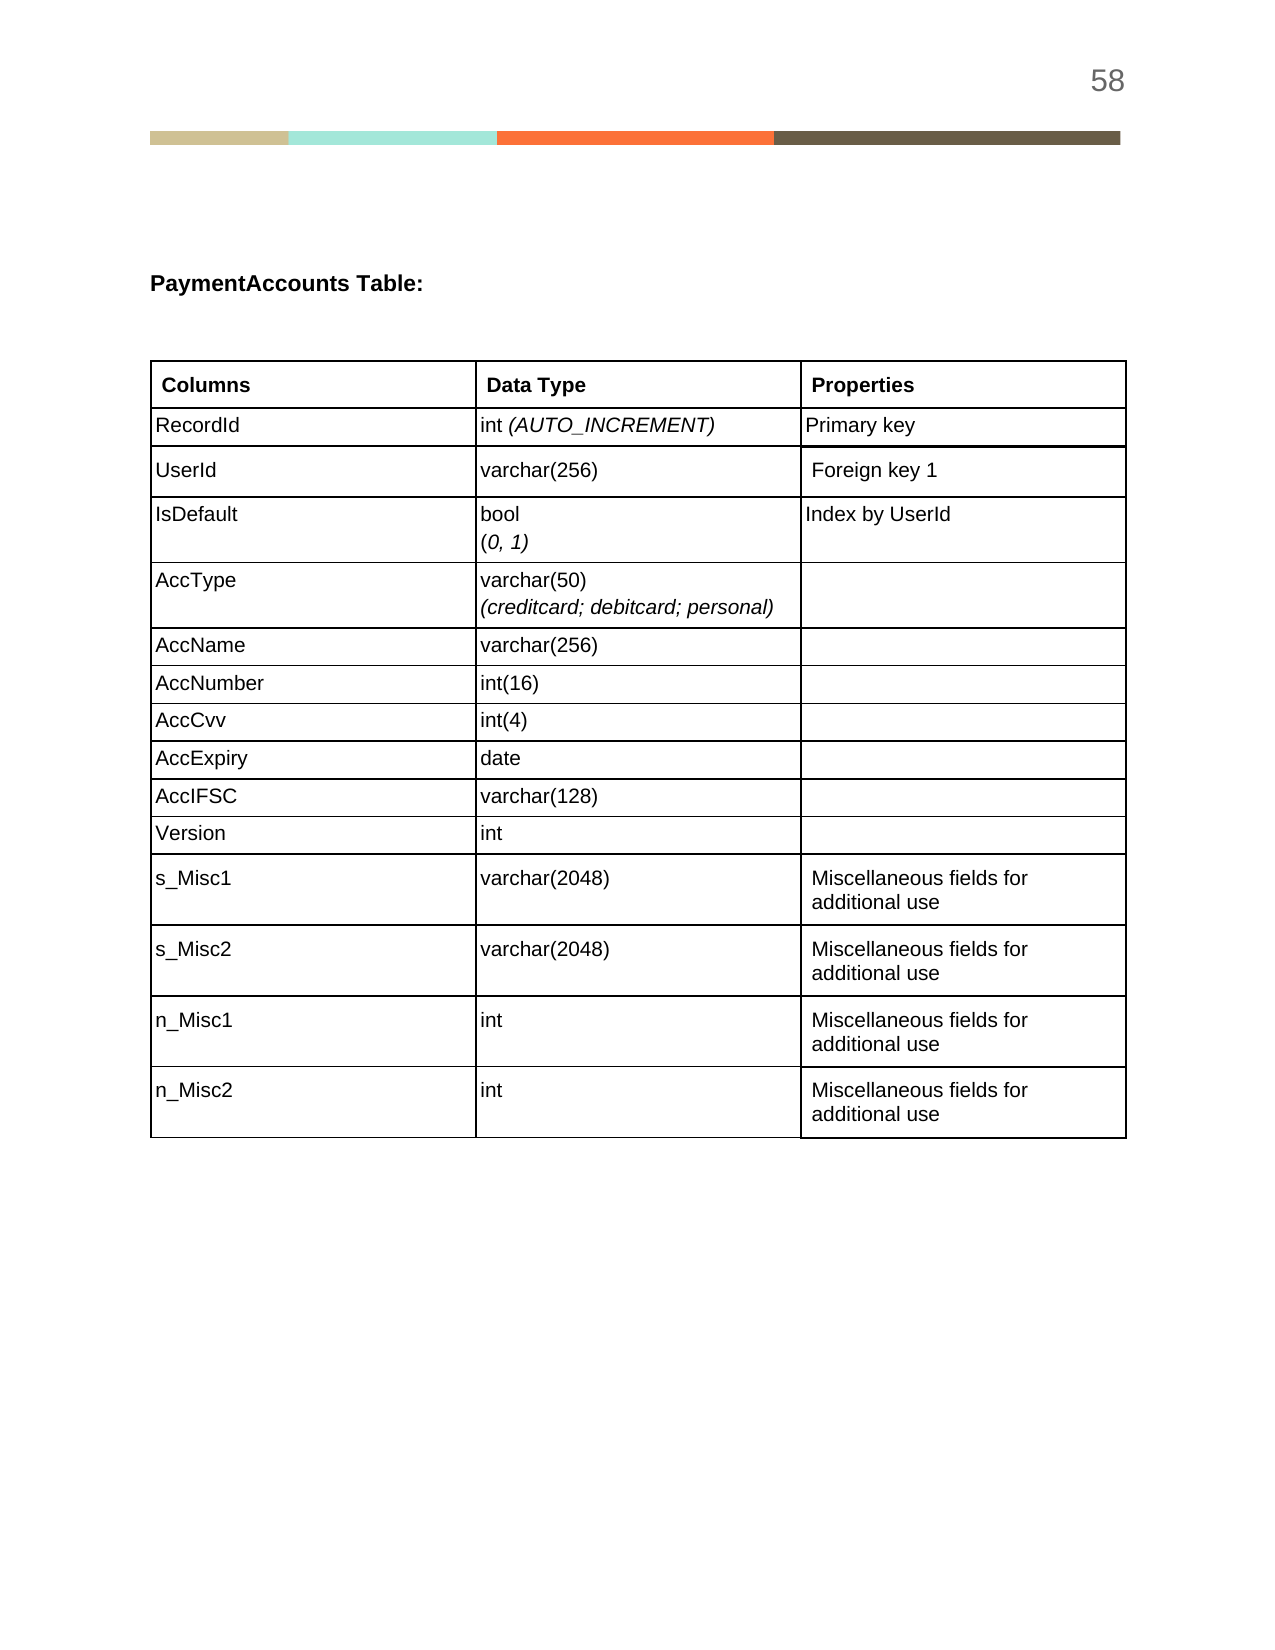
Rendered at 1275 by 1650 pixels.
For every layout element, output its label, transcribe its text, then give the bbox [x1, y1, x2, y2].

table_cell varchar(256) [477, 447, 800, 496]
table_cell AccType [152, 563, 475, 627]
table_cell varchar(2048) [477, 855, 800, 924]
table_cell s_Misc1 [152, 855, 475, 924]
table_cell [802, 704, 1125, 740]
table_cell n_Misc2 [152, 1067, 475, 1137]
table_cell date [477, 742, 800, 778]
table_cell bool (0, 1) [477, 498, 800, 562]
table_cell AccIFSC [152, 780, 475, 816]
table_cell [802, 817, 1125, 853]
table_cell Version [152, 817, 475, 853]
table_cell RecordId [152, 409, 475, 445]
table_cell int [477, 997, 800, 1066]
table_cell varchar(50) (creditcard; debitcard; personal) [477, 563, 800, 627]
table_cell Miscellaneous fields for additional use [802, 1068, 1125, 1137]
table_cell [802, 563, 1125, 627]
table_cell int [477, 817, 800, 853]
table_cell int(4) [477, 704, 800, 740]
table_cell [802, 629, 1125, 665]
table_cell UserId [152, 447, 475, 496]
table_cell [802, 742, 1125, 778]
table_header Properties [802, 362, 1125, 407]
table_cell Miscellaneous fields for additional use [802, 997, 1125, 1066]
table_cell [802, 780, 1125, 816]
table_cell s_Misc2 [152, 926, 475, 995]
table_cell varchar(256) [477, 629, 800, 665]
table_cell Miscellaneous fields for additional use [802, 926, 1125, 995]
text PaymentAccounts Table: [150, 269, 1125, 296]
table_cell [802, 666, 1125, 702]
table_cell AccNumber [152, 666, 475, 702]
table_cell AccExpiry [152, 742, 475, 778]
table_cell Primary key [802, 409, 1125, 445]
picture [150, 131, 1121, 145]
table_cell n_Misc1 [152, 997, 475, 1066]
table_cell int(16) [477, 666, 800, 702]
table_cell varchar(128) [477, 780, 800, 816]
table_cell int (AUTO_INCREMENT) [477, 409, 800, 445]
table_cell Index by UserId [802, 498, 1125, 562]
table_cell AccName [152, 629, 475, 665]
table_header Columns [152, 362, 475, 407]
table_header Data Type [477, 362, 800, 407]
table_cell IsDefault [152, 498, 475, 562]
table_cell int [477, 1067, 800, 1137]
table_cell AccCvv [152, 704, 475, 740]
table_cell Foreign key 1 [802, 448, 1125, 496]
table_cell varchar(2048) [477, 926, 800, 995]
table_cell Miscellaneous fields for additional use [802, 855, 1125, 924]
